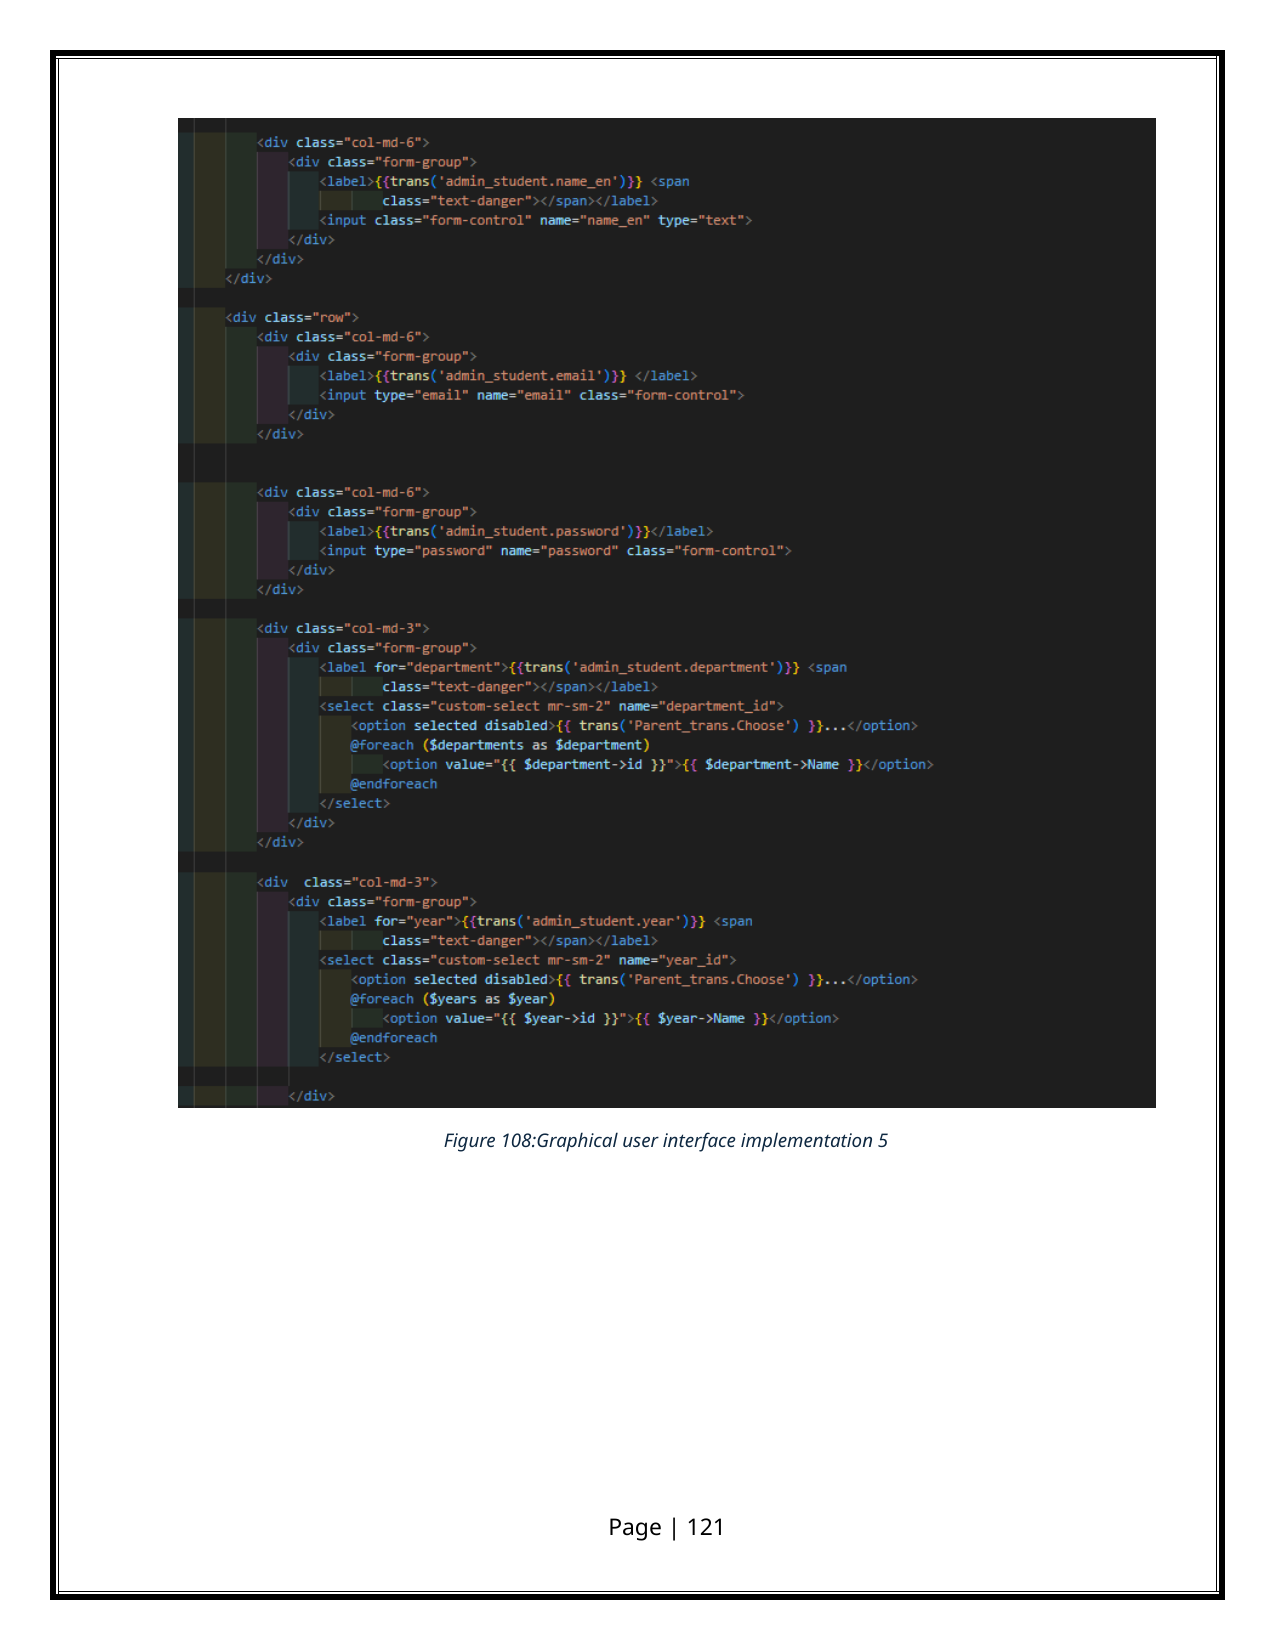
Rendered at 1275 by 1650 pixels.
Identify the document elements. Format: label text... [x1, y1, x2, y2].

picture [178, 118, 1156, 1108]
text Figure 108:Graphical user interface implementation 5 [177, 1127, 1157, 1152]
